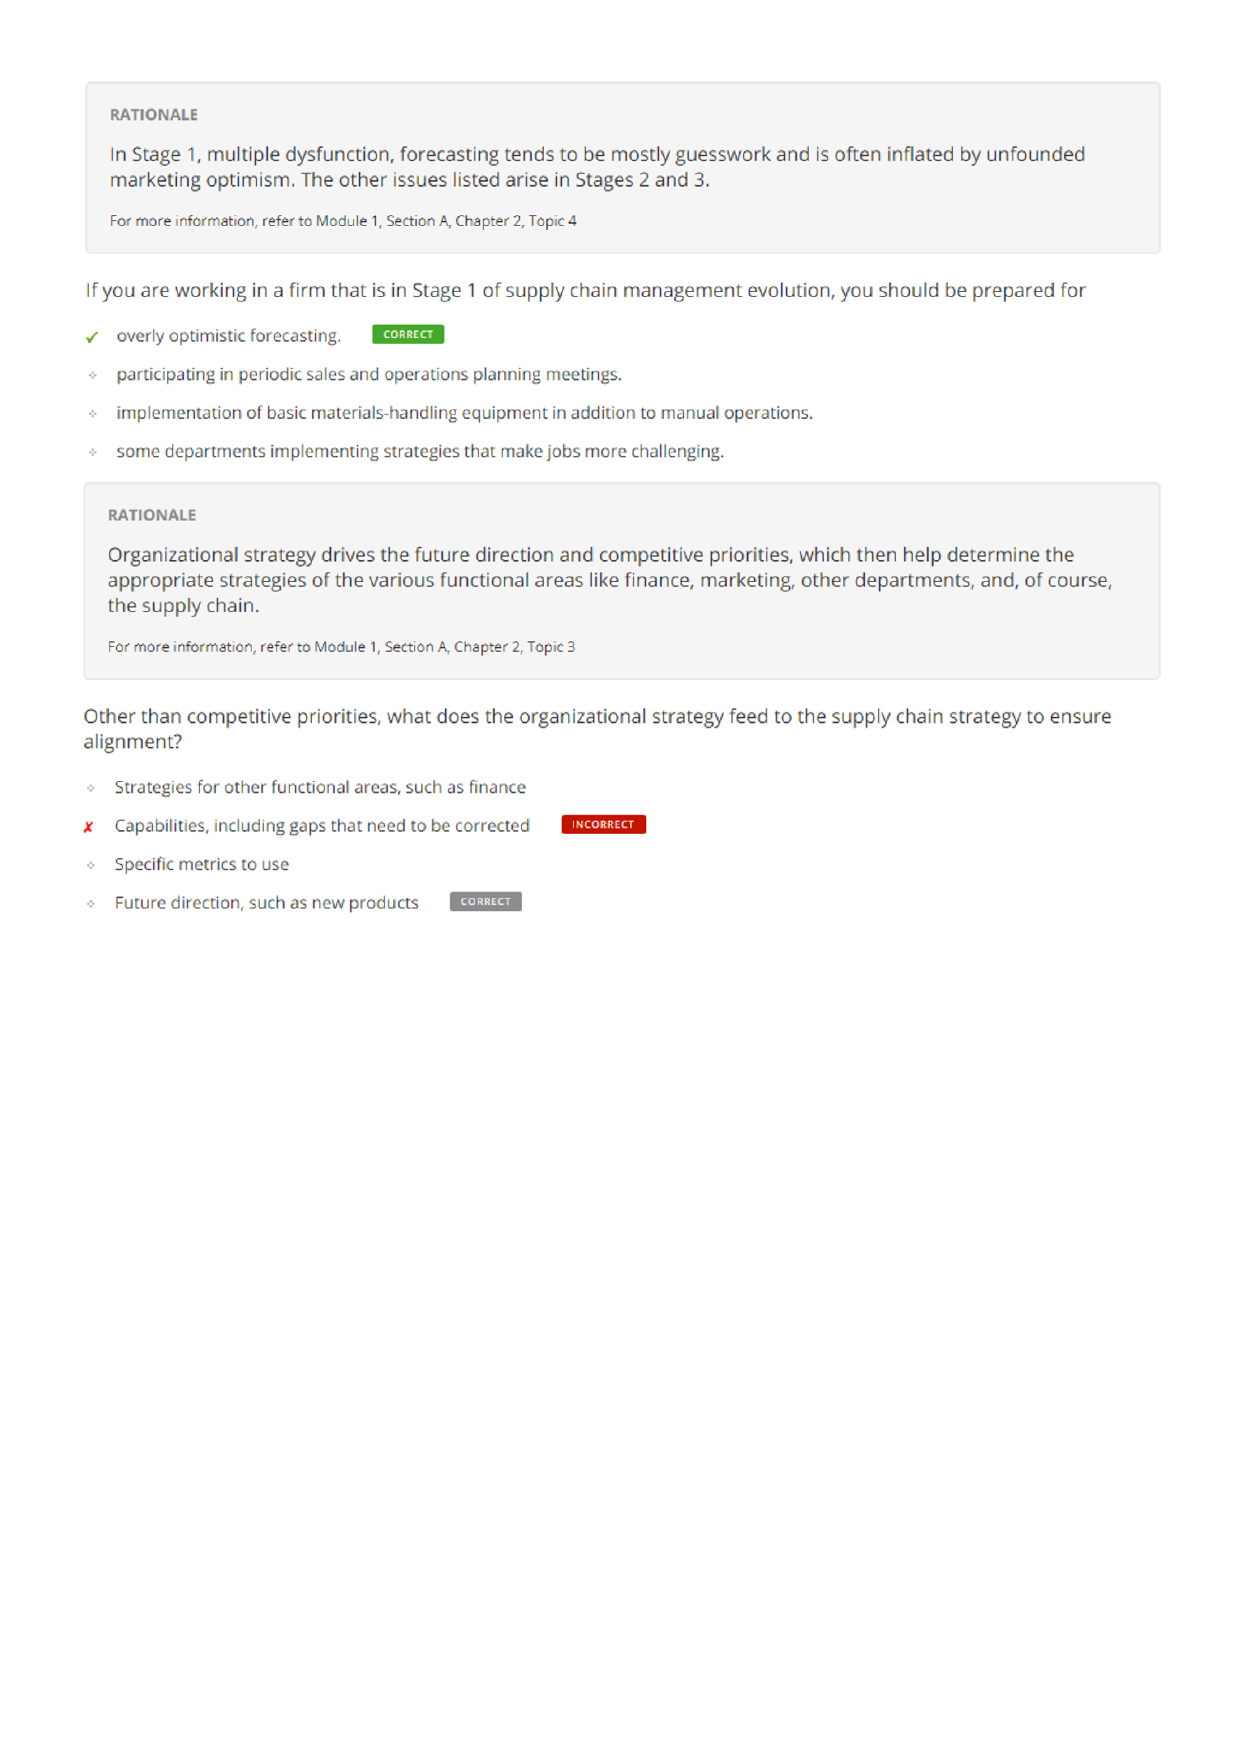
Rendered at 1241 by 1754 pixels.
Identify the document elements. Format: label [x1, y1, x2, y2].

picture [75, 75, 1166, 476]
picture [75, 477, 1166, 916]
